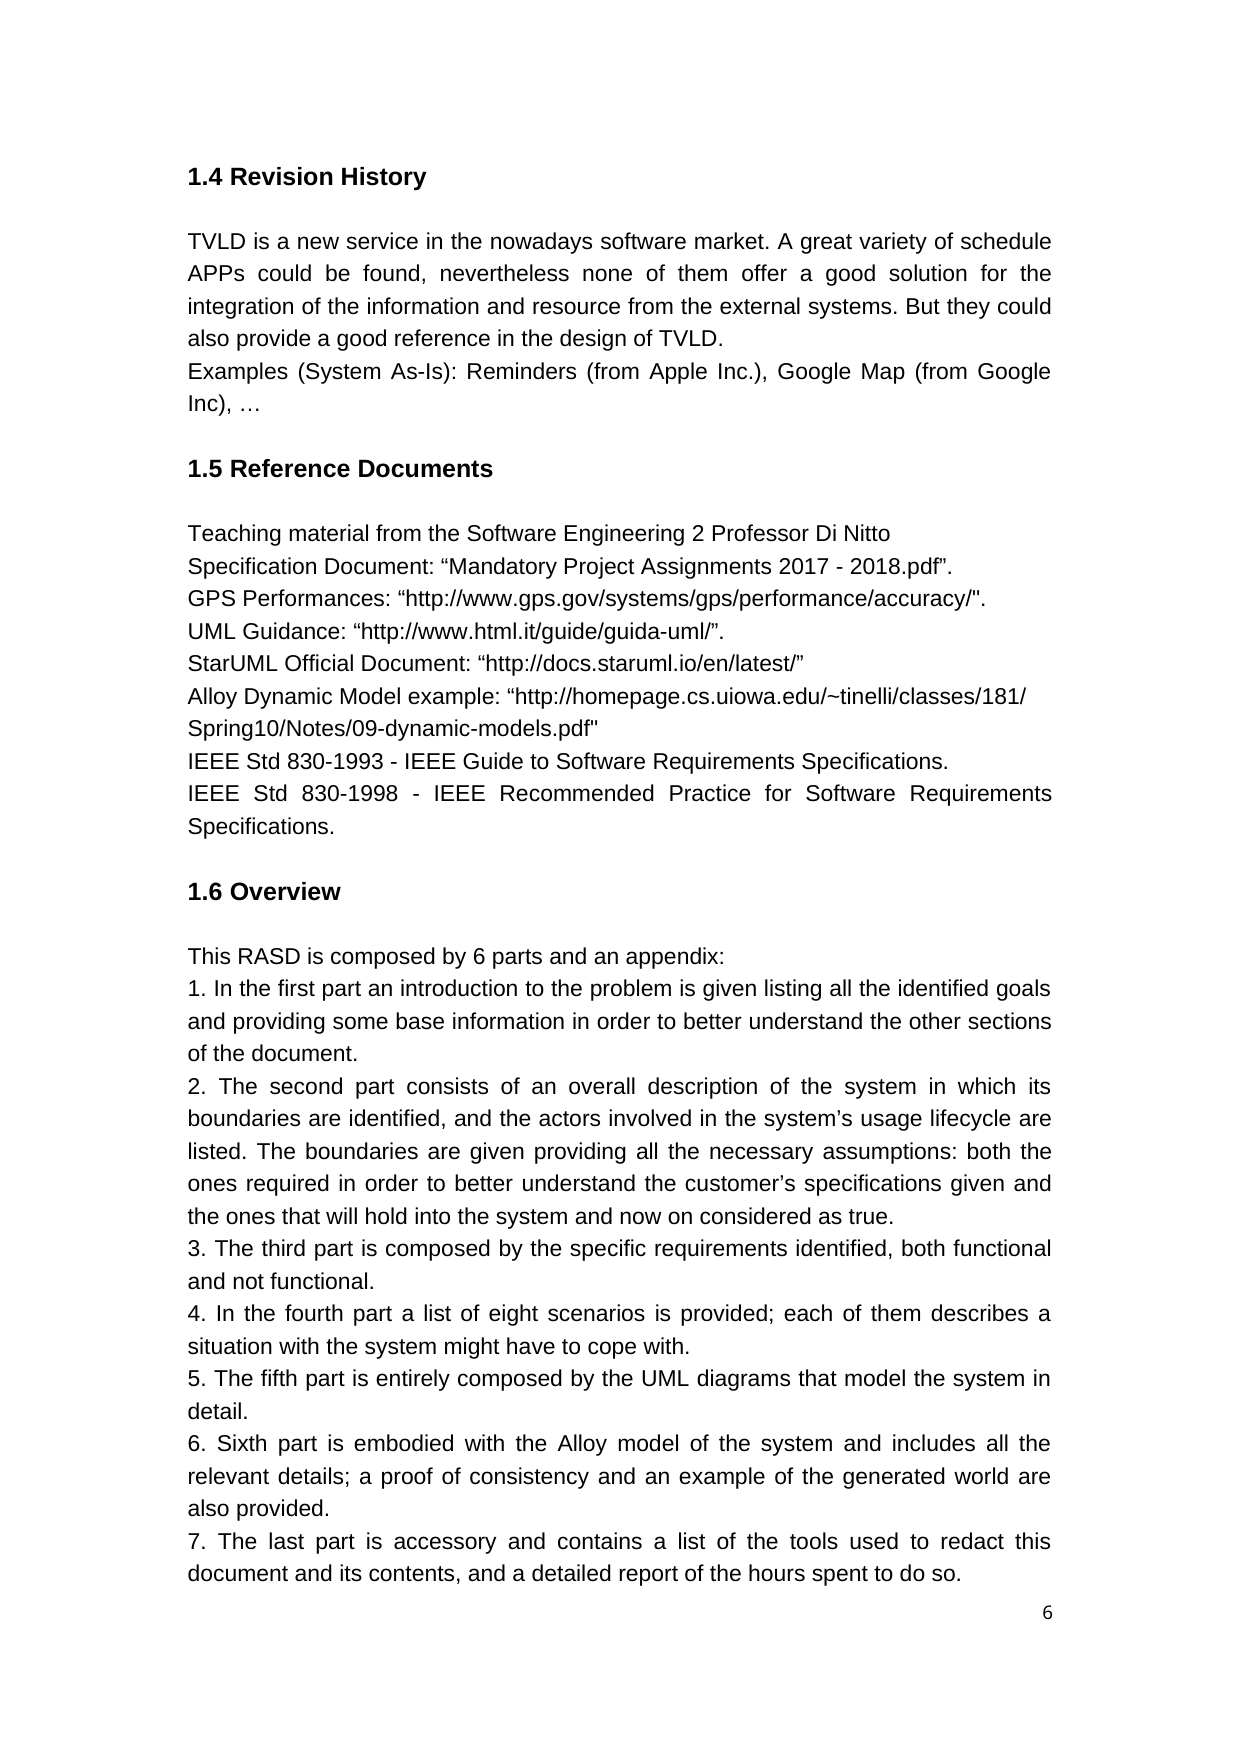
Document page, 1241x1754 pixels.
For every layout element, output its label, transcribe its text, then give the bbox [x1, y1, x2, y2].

text IEEE Std 830-1993 - IEEE Guide to Software Requirements Specifications. [187, 745, 1053, 777]
text UML Guidance: “http://www.html.it/guide/guida-uml/”. [187, 615, 1053, 647]
text Spring10/Notes/09-dynamic-models.pdf" [187, 712, 1053, 745]
text IEEE Std 830-1998 - IEEE Recommended Practice for Software Requirements Specifications. [187, 777, 1053, 842]
text 3. The third part is composed by the specific requirements identified, both functional and not functional. [187, 1232, 1053, 1297]
list Reference Documents [187, 452, 1053, 485]
text 1. In the first part an introduction to the problem is given listing all the identified goals and providing some base information in order to better understand the other sections of the document. [187, 972, 1053, 1070]
list Overview [187, 875, 1053, 907]
text TVLD is a new service in the nowadays software market. A great variety of schedule APPs could be found, nevertheless none of them offer a good solution for the integration of the information and resource from the external systems. But they could also provide a good reference in the design of TVLD. [187, 225, 1053, 355]
text GPS Performances: “http://www.gps.gov/systems/gps/performance/accuracy/". [187, 582, 1053, 615]
text StarUML Official Document: “http://docs.staruml.io/en/latest/” [187, 647, 1053, 680]
text Teaching material from the Software Engineering 2 Professor Di Nitto [187, 517, 1053, 550]
list Revision History [187, 160, 1053, 192]
text 6. Sixth part is embodied with the Alloy model of the system and includes all the relevant details; a proof of consistency and an example of the generated world are also provided. [187, 1427, 1053, 1525]
text Specification Document: “Mandatory Project Assignments 2017 - 2018.pdf”. [187, 550, 1053, 582]
text This RASD is composed by 6 parts and an appendix: [187, 940, 1053, 972]
text Alloy Dynamic Model example: “http://homepage.cs.uiowa.edu/~tinelli/classes/181/ [187, 680, 1053, 712]
text 5. The fifth part is entirely composed by the UML diagrams that model the system in detail. [187, 1362, 1053, 1427]
text 7. The last part is accessory and contains a list of the tools used to redact this document and its contents, and a detailed report of the hours spent to do so. [187, 1525, 1053, 1590]
text 2. The second part consists of an overall description of the system in which its boundaries are identified, and the actors involved in the system’s usage lifecycle are listed. The boundaries are given providing all the necessary assumptions: both the ones required in order to better understand the customer’s specifications given and the ones that will hold into the system and now on considered as true. [187, 1070, 1053, 1232]
text 4. In the fourth part a list of eight scenarios is provided; each of them describes a situation with the system might have to cope with. [187, 1297, 1053, 1362]
text Examples (System As-Is): Reminders (from Apple Inc.), Google Map (from Google Inc), … [187, 355, 1053, 420]
